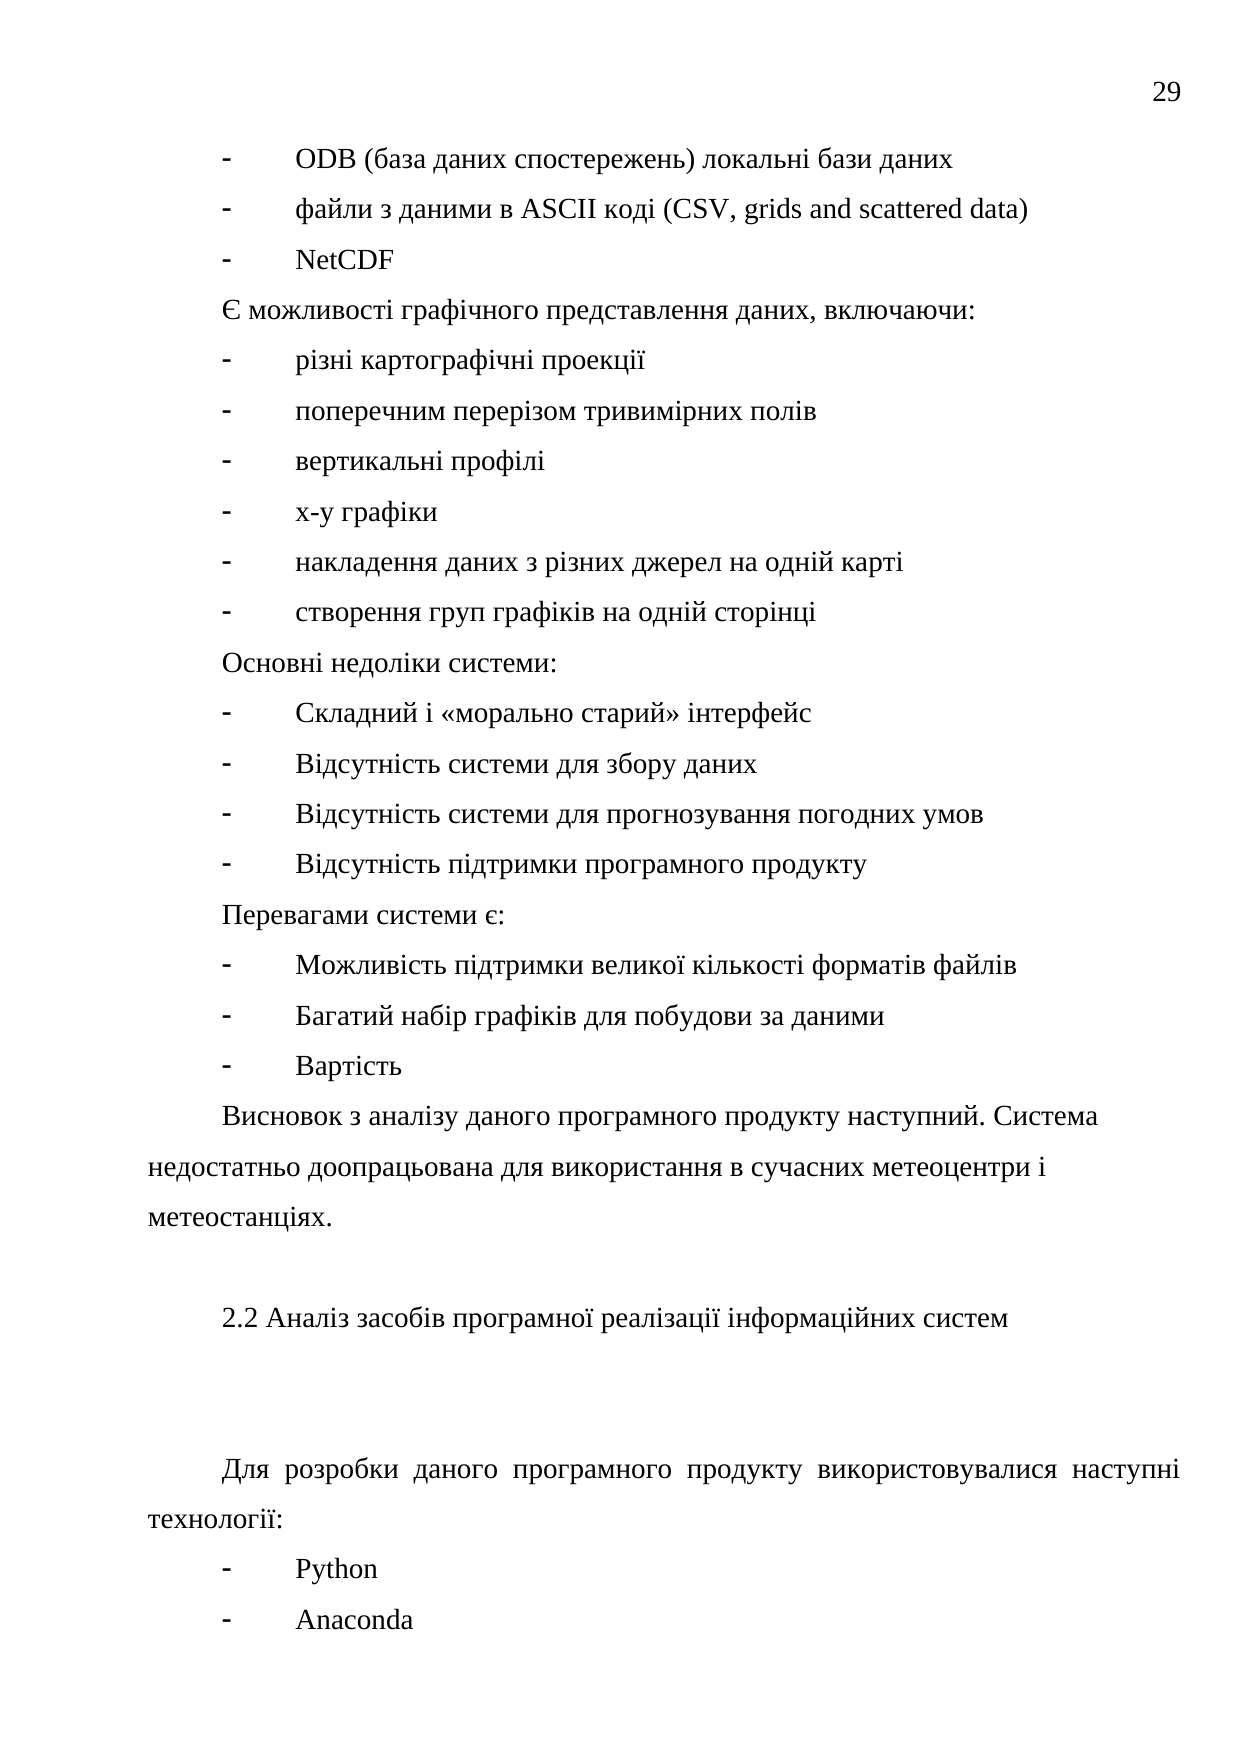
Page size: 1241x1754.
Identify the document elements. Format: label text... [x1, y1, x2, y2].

list поперечним перерізом тривимірних полів [148, 393, 1181, 427]
list Відсутність підтримки програмного продукту [148, 847, 1181, 880]
text Для розробки даного програмного продукту використовувалися наступні технології: [148, 1451, 1181, 1534]
list ODB (база даних спостережень) локальні бази даних [148, 141, 1181, 174]
list файли з даними в ASCII коді (CSV, grids and scattered data) [148, 191, 1181, 225]
text 2.2 Аналіз засобів програмної реалізації інформаційних систем [148, 1300, 1181, 1333]
text Висновок з аналізу даного програмного продукту наступний. Система недостатньо доопрацьована для використання в сучасних метеоцентри і метеостанціях. [148, 1098, 1181, 1233]
text Перевагами системи є: [148, 897, 1181, 931]
list Багатий набір графіків для побудови за даними [148, 998, 1181, 1031]
list Відсутність системи для збору даних [148, 746, 1181, 779]
list Складний і «морально старий» інтерфейс [148, 695, 1181, 729]
list Відсутність системи для прогнозування погодних умов [148, 796, 1181, 830]
text Основні недоліки системи: [148, 645, 1181, 678]
list різні картографічні проекції [148, 342, 1181, 376]
list Anaconda [148, 1602, 1181, 1635]
list x-y графіки [148, 494, 1181, 527]
list створення груп графіків на одній сторінці [148, 594, 1181, 628]
list вертикальні профілі [148, 443, 1181, 477]
list Python [148, 1551, 1181, 1585]
list Можливість підтримки великої кількості форматів файлів [148, 947, 1181, 981]
list NetCDF [148, 242, 1181, 275]
text Є можливості графічного представлення даних, включаючи: [148, 292, 1181, 326]
list накладення даних з різних джерел на одній карті [148, 544, 1181, 578]
list Вартість [148, 1048, 1181, 1082]
